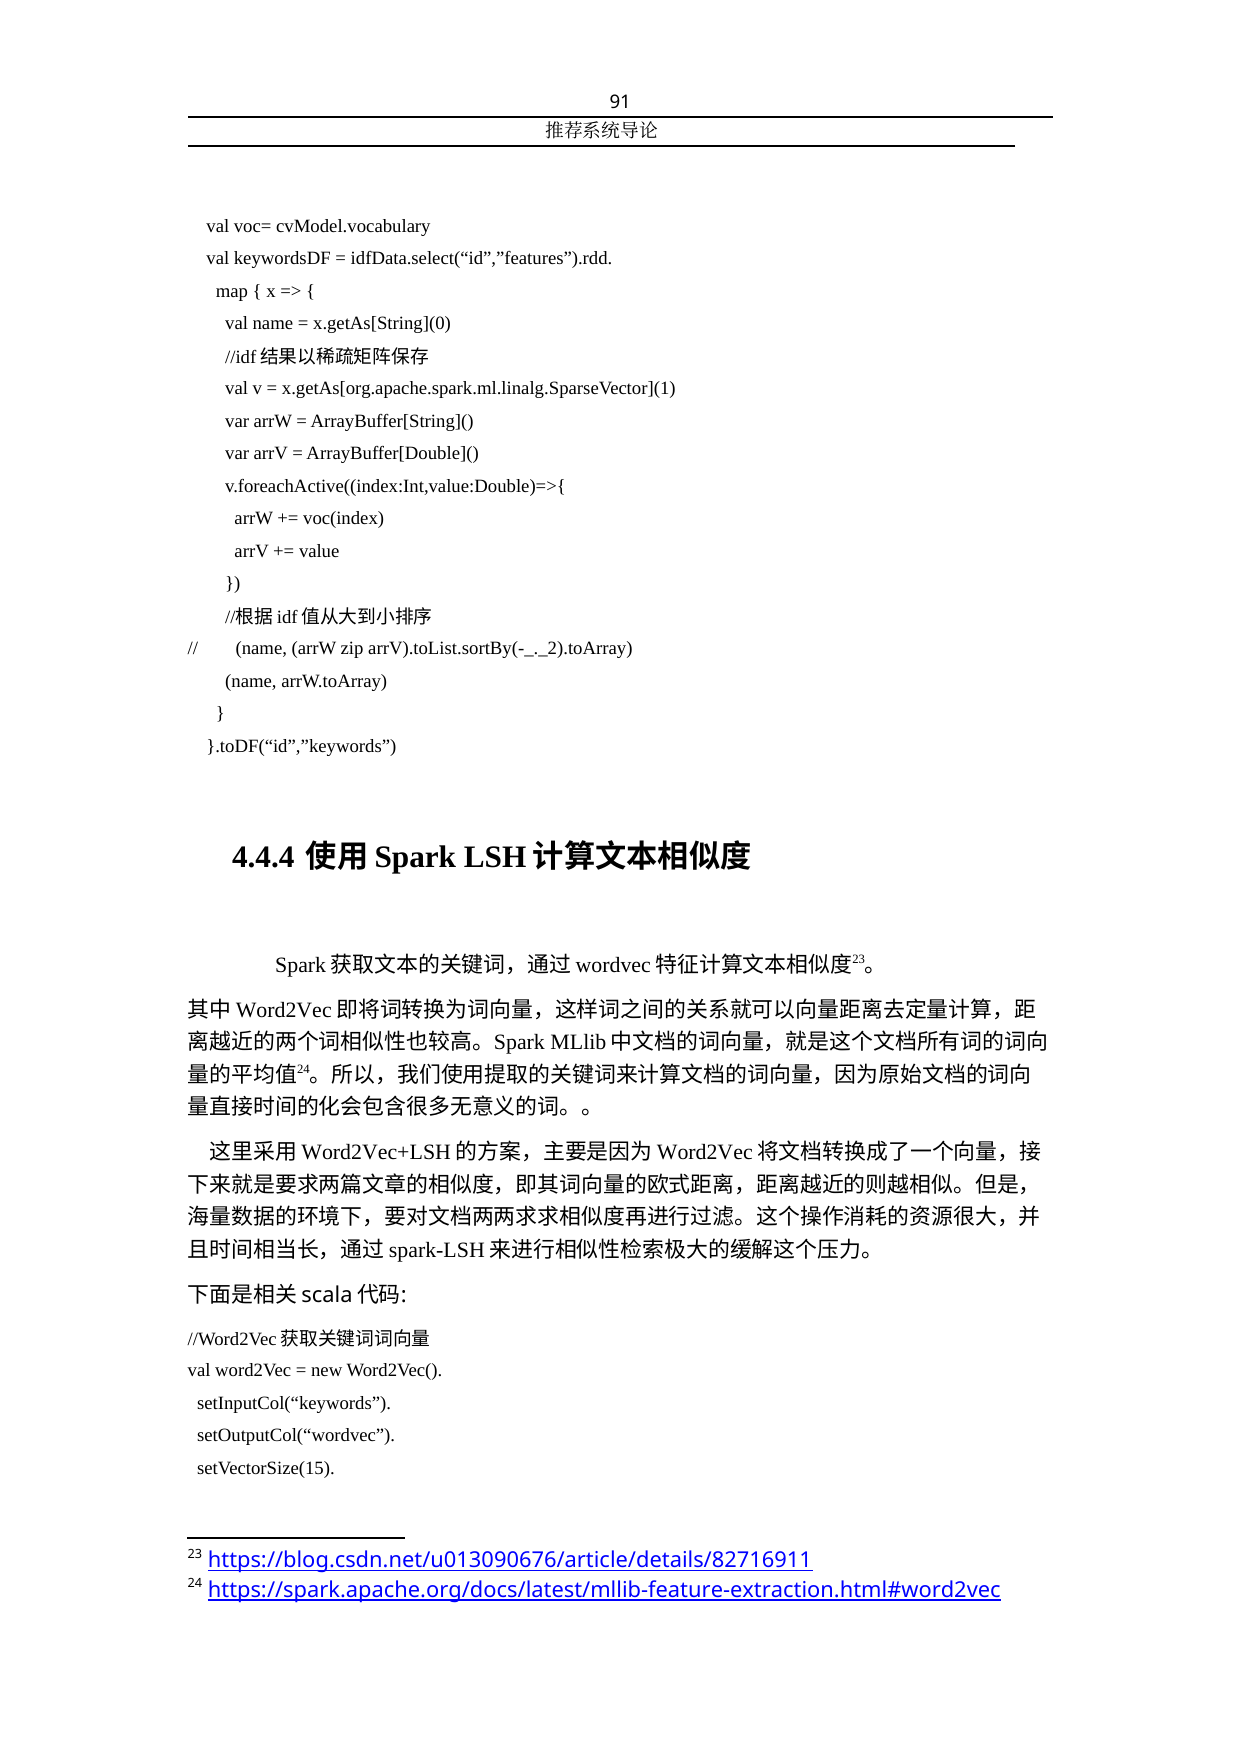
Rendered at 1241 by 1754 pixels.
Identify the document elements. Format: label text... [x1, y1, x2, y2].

text 这里采用Word2Vec+LSH的方案，主要是因为Word2Vec将文档转换成了一个向量，接下来就是要求两篇文章的相似度，即其词向量的欧式距离，距离越近的则越相似。但是，海量数据的环境下，要对文档两两求求相似度再进行过滤。这个操作消耗的资源很大，并且时间相当长，通过spark-LSH来进行相似性检索极大的缓解这个压力。 [187, 1134, 1053, 1264]
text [187, 177, 1053, 762]
subtitle 使用Spark LSH计算文本相似度 [232, 821, 1053, 886]
text 下面是相关scala代码: [187, 1276, 1053, 1309]
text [187, 1321, 1053, 1484]
text Spark获取文本的关键词，通过wordvec特征计算文本相似度。 [231, 946, 1053, 979]
text 其中Word2Vec即将词转换为词向量，这样词之间的关系就可以向量距离去定量计算，距离越近的两个词相似性也较高。Spark MLlib中文档的词向量，就是这个文档所有词的词向量的平均值。所以，我们使用提取的关键词来计算文档的词向量，因为原始文档的词向量直接时间的化会包含很多无意义的词。。 [187, 991, 1053, 1121]
